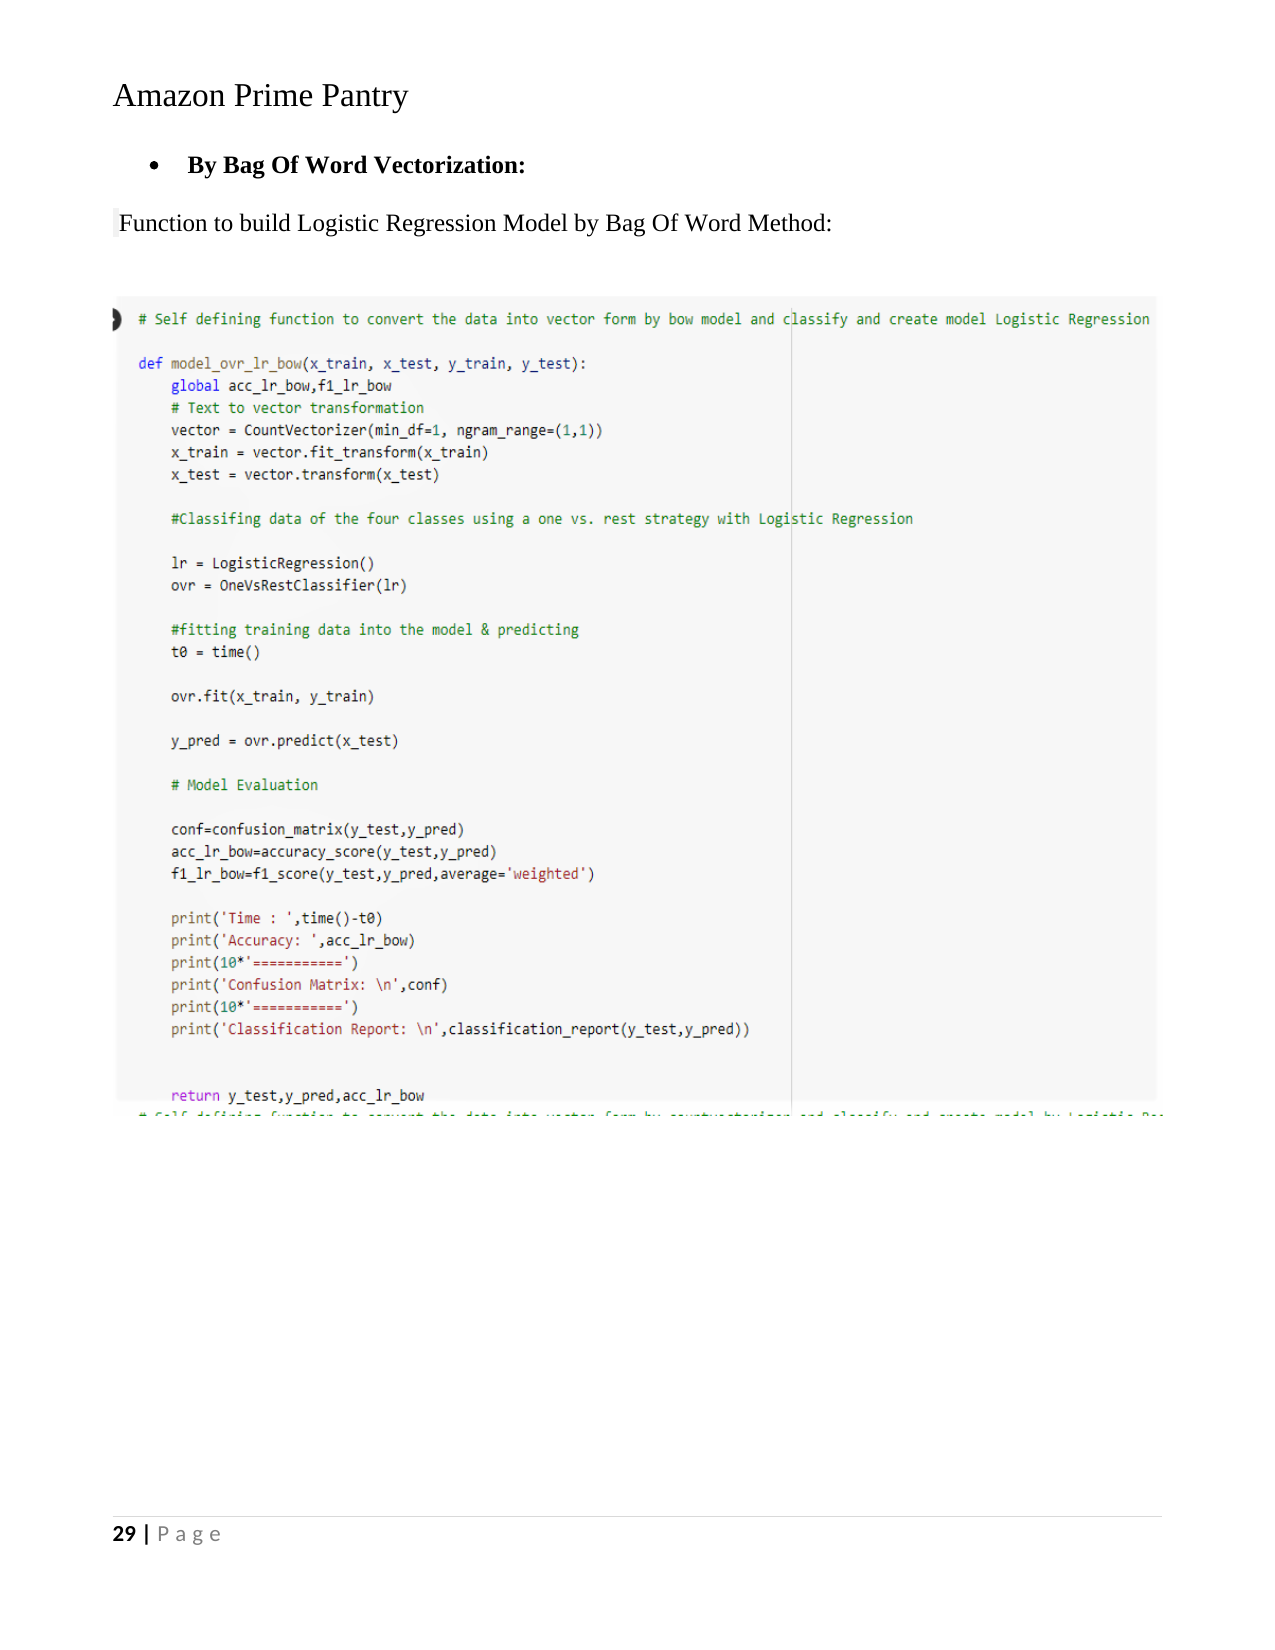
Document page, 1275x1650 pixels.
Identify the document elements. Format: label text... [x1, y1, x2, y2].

picture [112, 294, 1163, 1116]
list By Bag Of Word Vectorization: [150, 150, 1162, 179]
text Function to build Logistic Regression Model by Bag Of Word Method: [119, 208, 1162, 237]
